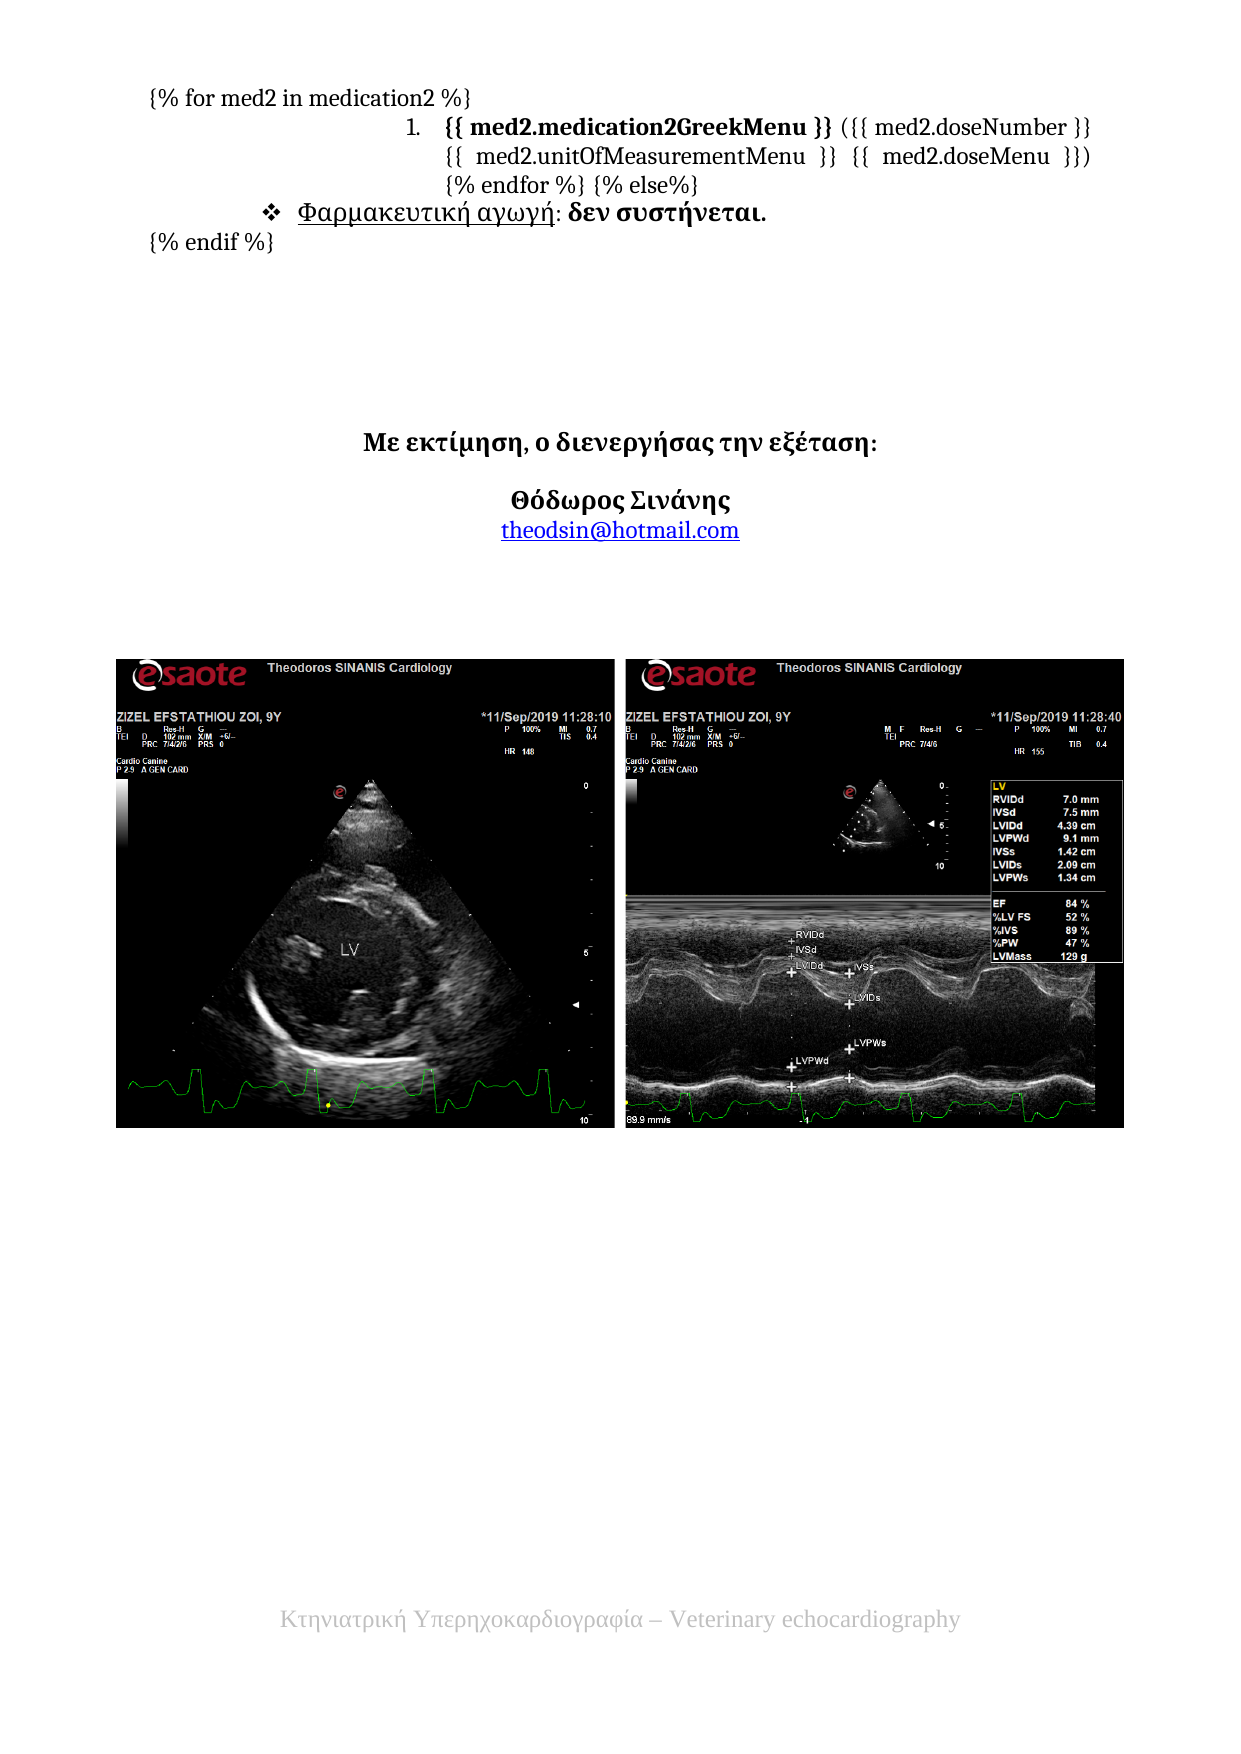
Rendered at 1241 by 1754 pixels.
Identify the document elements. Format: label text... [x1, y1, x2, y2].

text theodsin@hotmail.com [148, 516, 1092, 544]
picture [116, 659, 615, 1128]
text {% for med2 in medication2 %} [148, 84, 1092, 113]
text {% endif %} [148, 228, 1092, 257]
text Θόδωρος Σινάνης [148, 487, 1092, 516]
picture [625, 659, 1124, 1128]
list Φαρμακευτική αγωγή: δεν συστήνεται. [260, 199, 1092, 228]
list {{ med2.medication2GreekMenu }} ({{ med2.doseNumber }} {{ med2.unitOfMeasurementMenu }} {{ med2.doseMenu }}) {% endfor %} {% else%} [406, 113, 1092, 199]
text Με εκτίμηση, ο διενεργήσας την εξέταση: [148, 429, 1092, 458]
